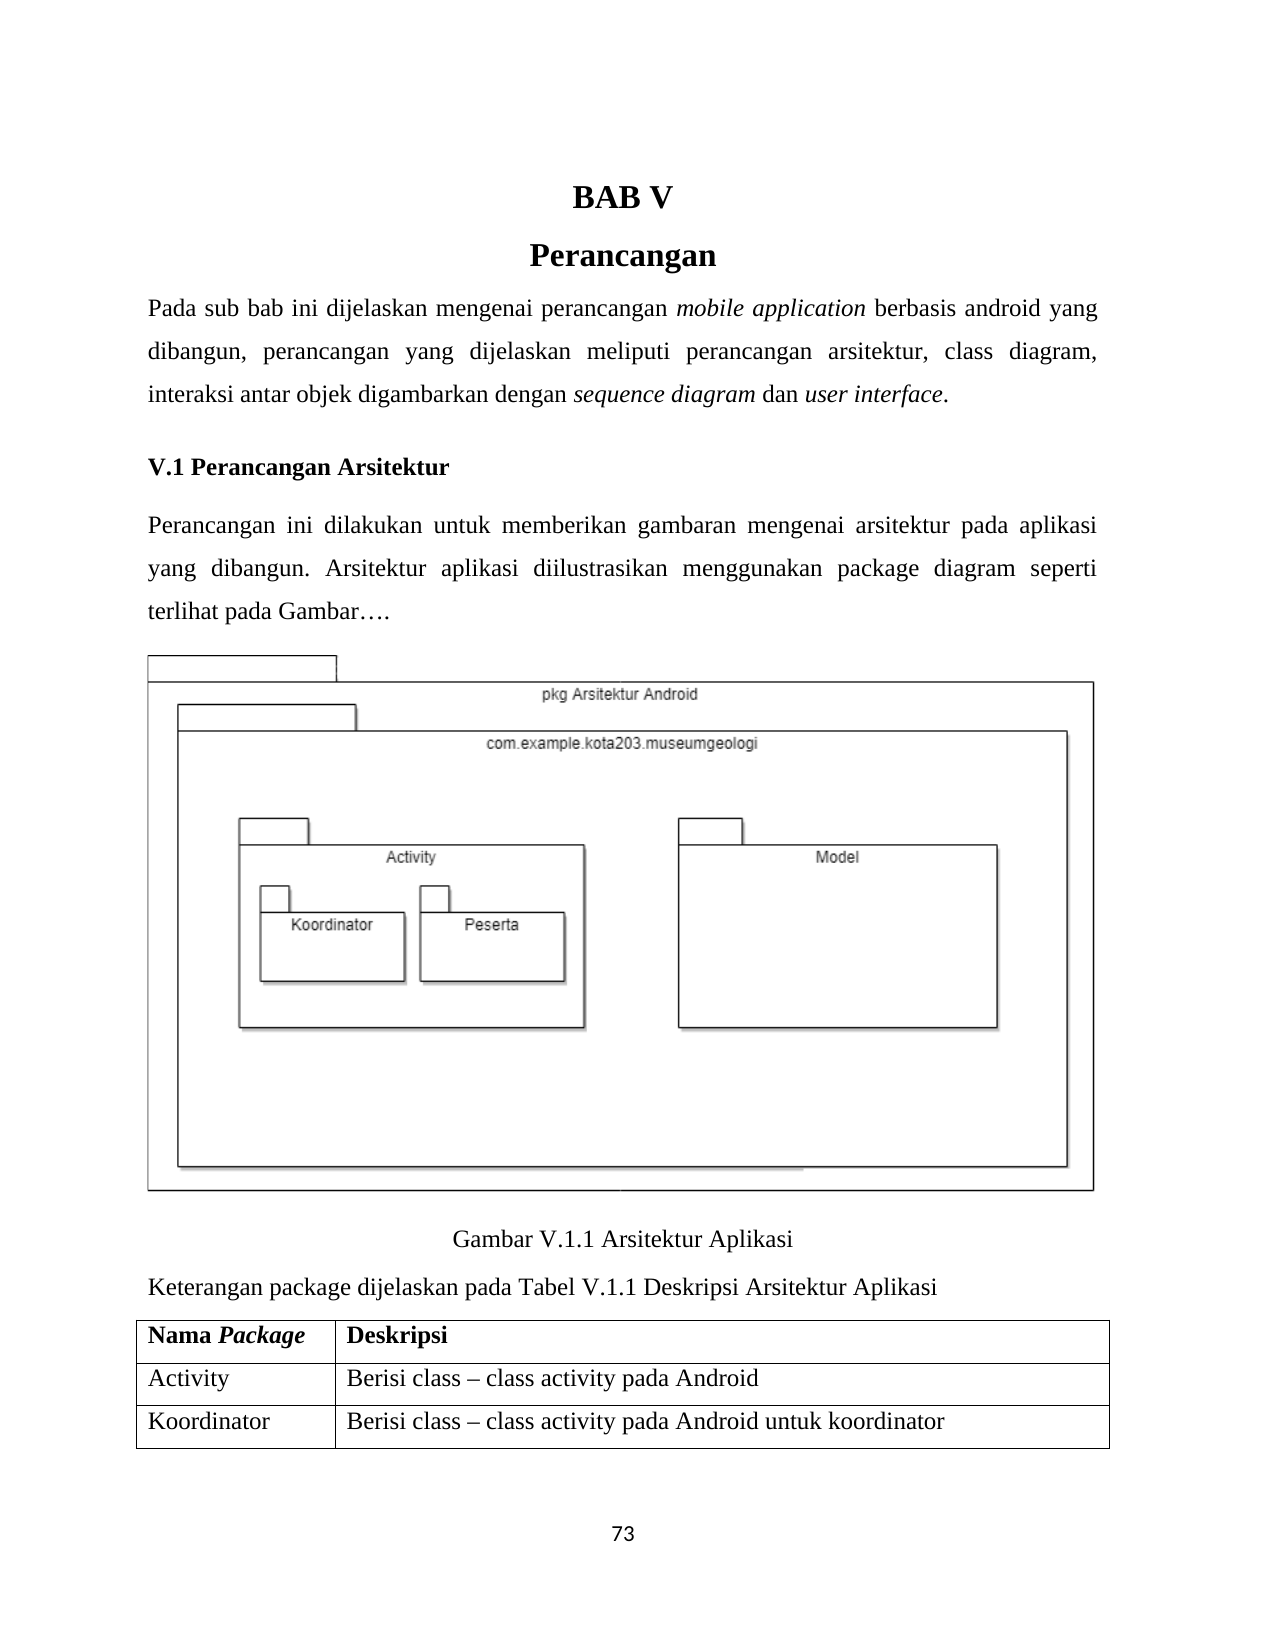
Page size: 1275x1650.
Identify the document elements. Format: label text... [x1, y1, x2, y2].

table_cell Berisi class – class activity pada Android untuk koordinator [336, 1406, 1109, 1448]
table_cell Koordinator [137, 1406, 335, 1448]
text Keterangan package dijelaskan pada Tabel V.1.1 Deskripsi Arsitektur Aplikasi [148, 1272, 1098, 1301]
picture [147, 655, 1097, 1194]
table_cell Berisi class – class activity pada Android [336, 1364, 1109, 1405]
subtitle V.1 Perancangan Arsitektur [148, 452, 1098, 481]
table_header Nama Package [137, 1321, 335, 1362]
text Perancangan ini dilakukan untuk memberikan gambaran mengenai arsitektur pada aplikasi yang dibangun. Arsitektur aplikasi diilustrasikan menggunakan package diagram seperti terlihat pada Gambar…. [148, 510, 1098, 625]
text Gambar V.1.1 Arsitektur Aplikasi [148, 1224, 1098, 1253]
table_cell Activity [137, 1364, 335, 1405]
table_header Deskripsi [336, 1321, 1109, 1362]
text Perancangan [148, 235, 1098, 273]
text BAB V [148, 177, 1098, 216]
text Pada sub bab ini dijelaskan mengenai perancangan mobile application berbasis android yang dibangun, perancangan yang dijelaskan meliputi perancangan arsitektur, class diagram, interaksi antar objek digambarkan dengan sequence diagram dan user interface. [148, 293, 1098, 408]
